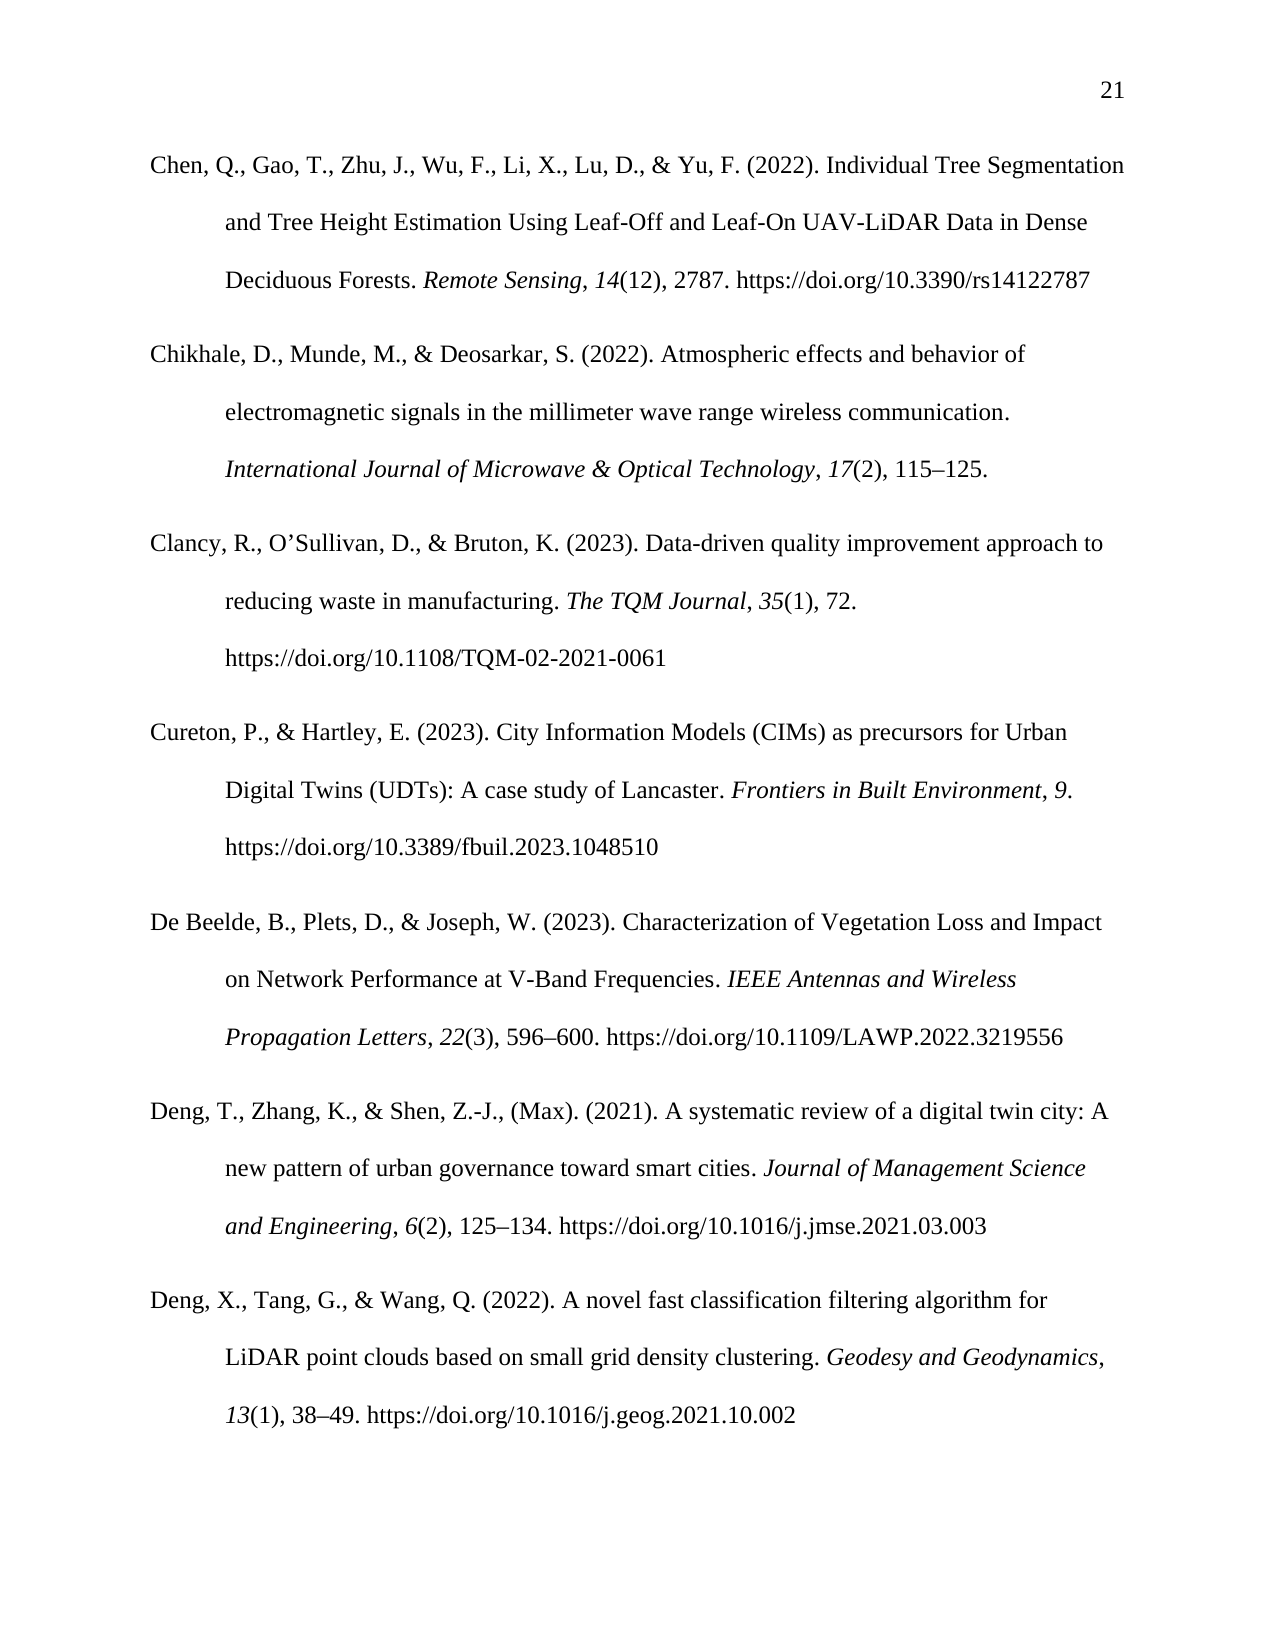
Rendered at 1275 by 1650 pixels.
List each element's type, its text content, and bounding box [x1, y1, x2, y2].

text Clancy, R., O’Sullivan, D., & Bruton, K. (2023). Data-driven quality improvement approach to reducing waste in manufacturing. The TQM Journal, 35(1), 72. https://doi.org/10.1108/TQM-02-2021-0061 [85, 528, 1125, 672]
text De Beelde, B., Plets, D., & Joseph, W. (2023). Characterization of Vegetation Loss and Impact on Network Performance at V-Band Frequencies. IEEE Antennas and Wireless Propagation Letters, 22(3), 596–600. https://doi.org/10.1109/LAWP.2022.3219556 [85, 907, 1125, 1050]
text Chikhale, D., Munde, M., & Deosarkar, S. (2022). Atmospheric effects and behavior of electromagnetic signals in the millimeter wave range wireless communication. International Journal of Microwave & Optical Technology, 17(2), 115–125. [85, 339, 1125, 483]
text Deng, T., Zhang, K., & Shen, Z.-J., (Max). (2021). A systematic review of a digital twin city: A new pattern of urban governance toward smart cities. Journal of Management Science and Engineering, 6(2), 125–134. https://doi.org/10.1016/j.jmse.2021.03.003 [85, 1096, 1125, 1239]
text Chen, Q., Gao, T., Zhu, J., Wu, F., Li, X., Lu, D., & Yu, F. (2022). Individual Tree Segmentation and Tree Height Estimation Using Leaf-Off and Leaf-On UAV-LiDAR Data in Dense Deciduous Forests. Remote Sensing, 14(12), 2787. https://doi.org/10.3390/rs14122787 [150, 150, 1125, 294]
text Deng, X., Tang, G., & Wang, Q. (2022). A novel fast classification filtering algorithm for LiDAR point clouds based on small grid density clustering. Geodesy and Geodynamics, 13(1), 38–49. https://doi.org/10.1016/j.geog.2021.10.002 [85, 1285, 1125, 1429]
text Cureton, P., & Hartley, E. (2023). City Information Models (CIMs) as precursors for Urban Digital Twins (UDTs): A case study of Lancaster. Frontiers in Built Environment, 9. https://doi.org/10.3389/fbuil.2023.1048510 [85, 717, 1125, 861]
